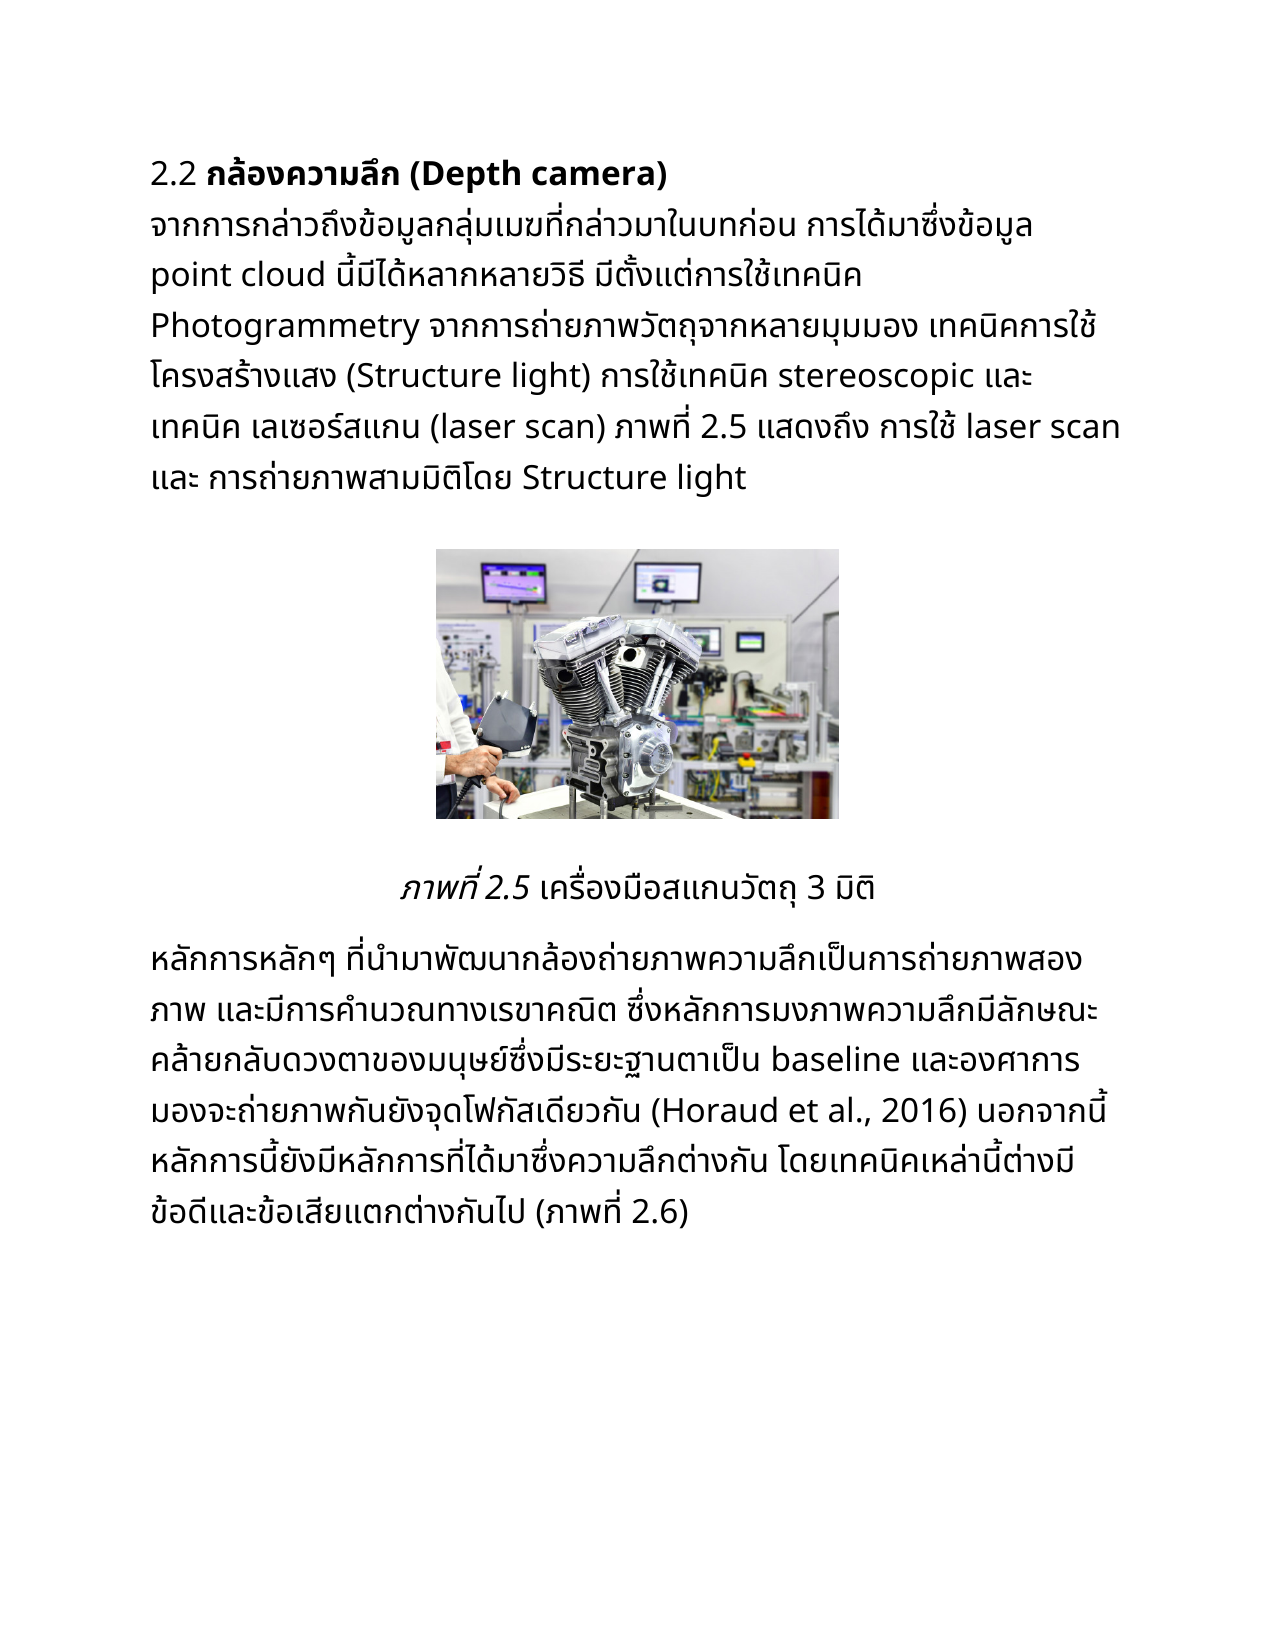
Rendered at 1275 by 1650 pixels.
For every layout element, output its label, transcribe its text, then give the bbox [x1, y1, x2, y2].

text จากการกล่าวถึงข้อมูลกลุ่มเมฆที่กล่าวมาในบทก่อน การได้มาซึ่งข้อมูล point cloud นี้มีได้หลากหลายวิธี มีตั้งแต่การใช้เทคนิค Photogrammetry จากการถ่ายภาพวัตถุจากหลายมุมมอง เทคนิคการใช้โครงสร้างแสง (Structure light) การใช้เทคนิค stereoscopic และ เทคนิค เลเซอร์สแกน (laser scan) ภาพที่ 2.5 แสดงถึง การใช้ laser scan และ การถ่ายภาพสามมิติโดย Structure light [150, 201, 1125, 504]
subtitle 2.2 กล้องความลึก (Depth camera) [150, 150, 1125, 201]
picture [436, 549, 839, 819]
text ภาพที่ 2.5 เครื่องมือสแกนวัตถุ 3 มิติ [150, 864, 1125, 914]
text หลักการหลักๆ ที่นำมาพัฒนากล้องถ่ายภาพความลึกเป็นการถ่ายภาพสองภาพ และมีการคำนวณทางเรขาคณิต ซึ่งหลักการมงภาพความลึกมีลักษณะคล้ายกลับดวงตาของมนุษย์ซึ่งมีระยะฐานตาเป็น baseline และองศาการมองจะถ่ายภาพกันยังจุดโฟกัสเดียวกัน (Horaud et al., 2016) นอกจากนี้หลักการนี้ยังมีหลักการที่ได้มาซึ่งความลึกต่างกัน โดยเทคนิคเหล่านี้ต่างมีข้อดีและข้อเสียแตกต่างกันไป (ภาพที่ 2.6) [150, 935, 1125, 1238]
